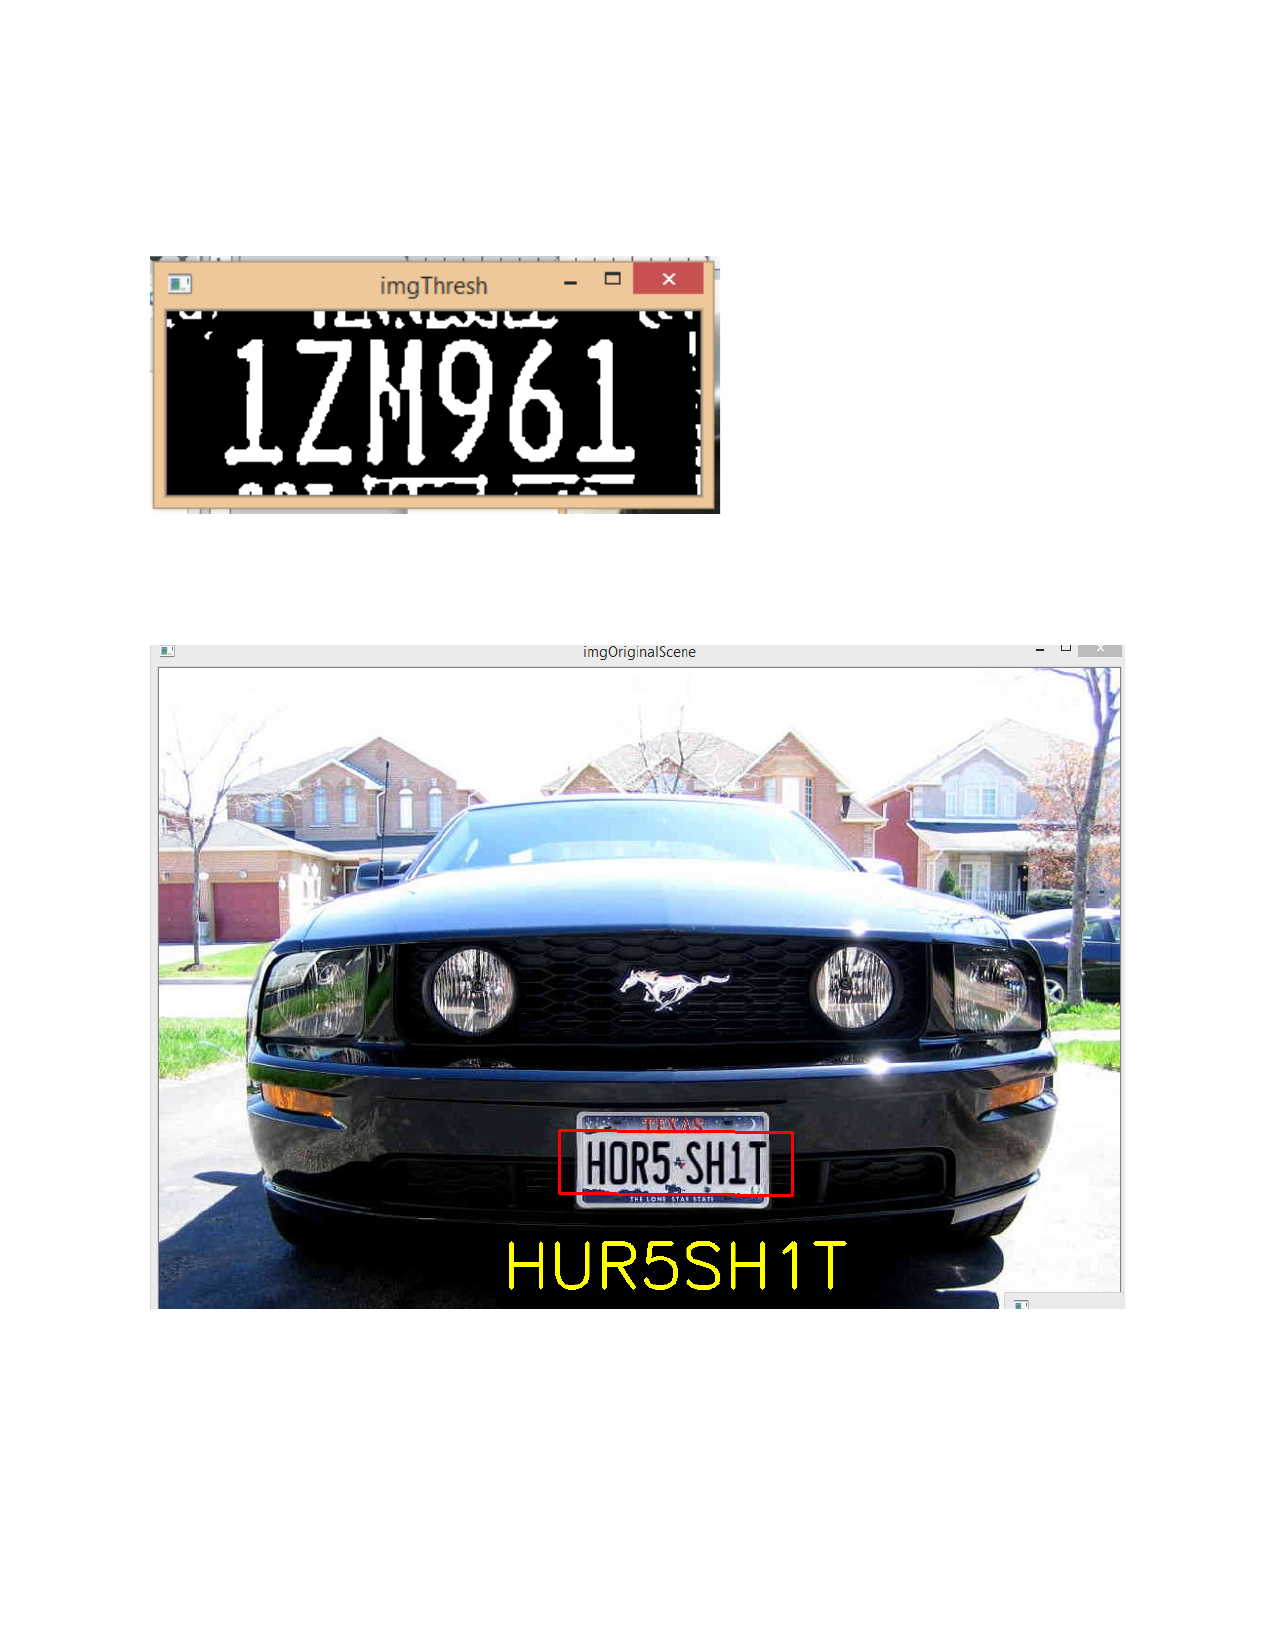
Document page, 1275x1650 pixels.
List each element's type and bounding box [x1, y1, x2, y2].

picture [150, 256, 721, 514]
picture [150, 645, 1125, 1309]
